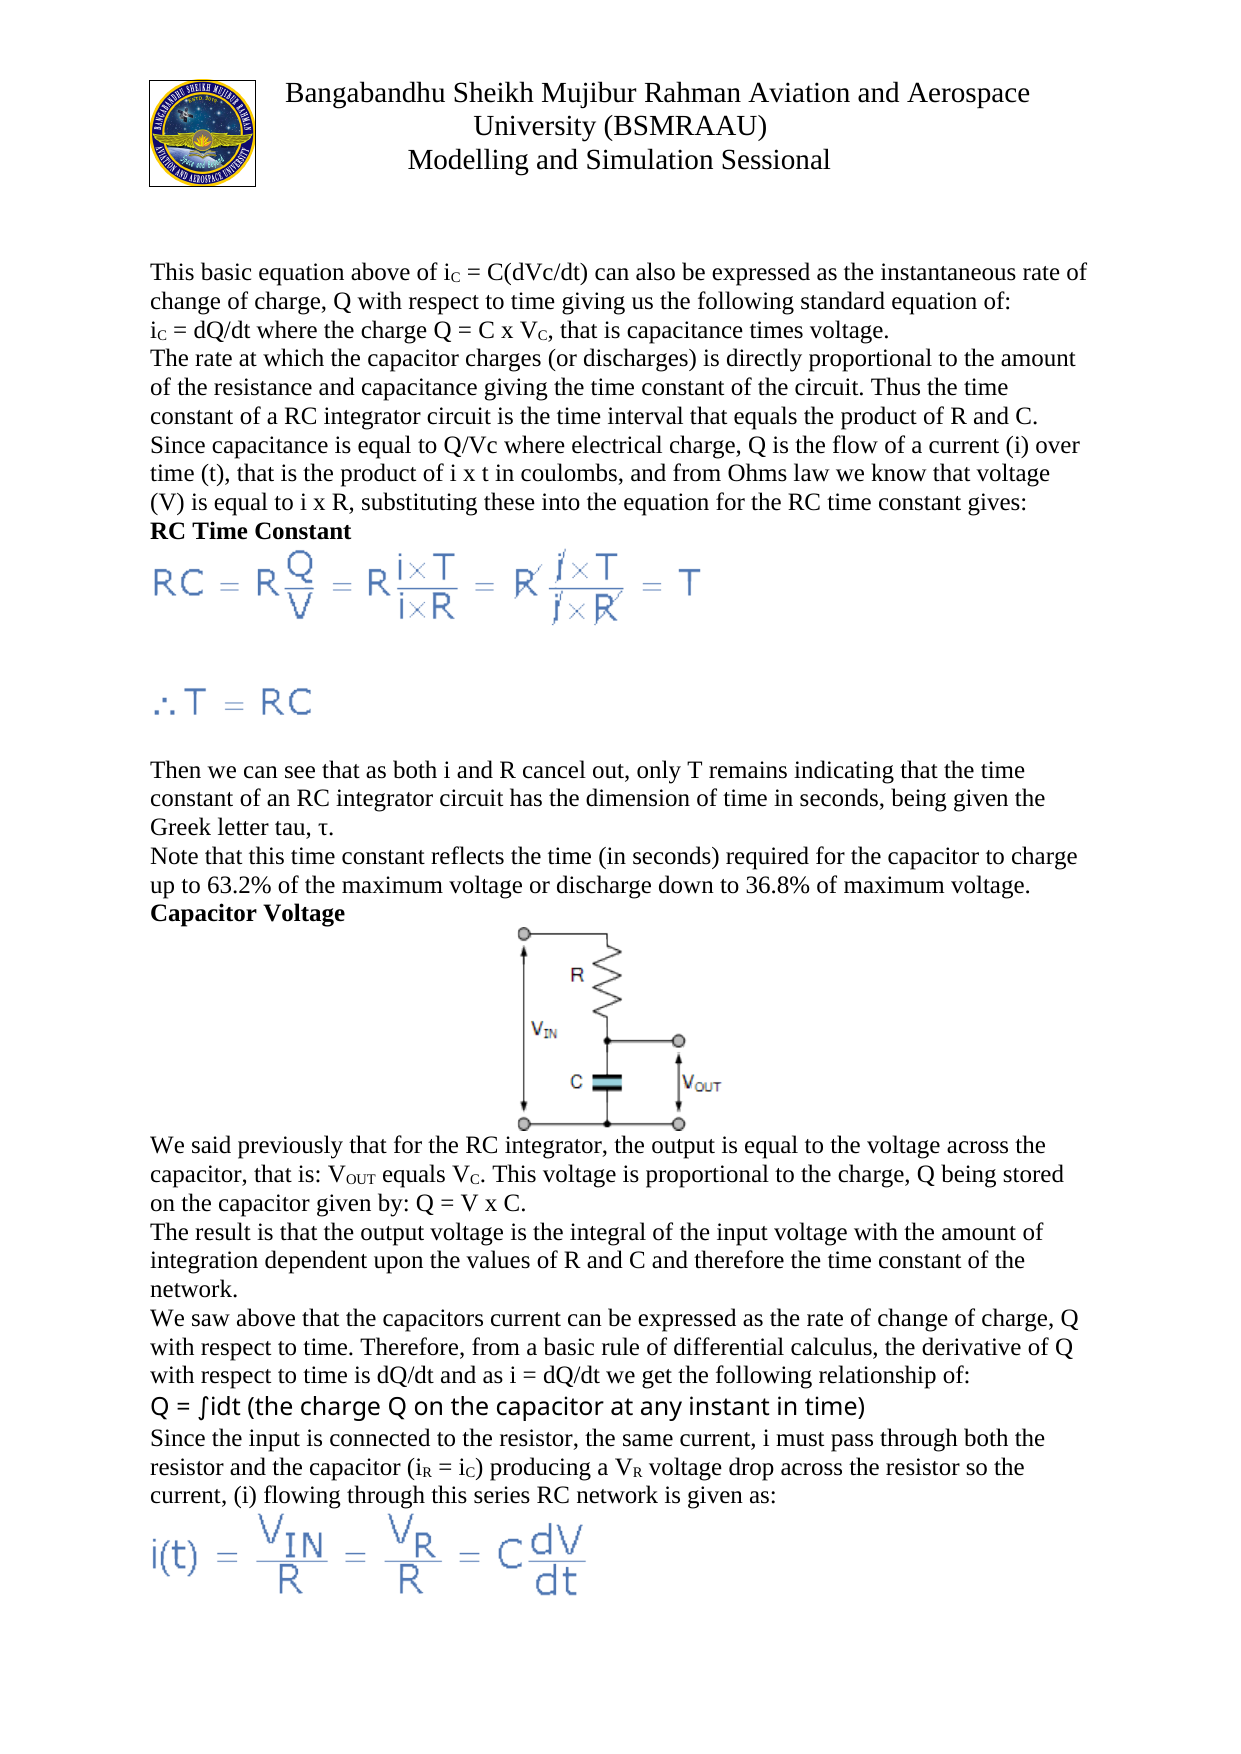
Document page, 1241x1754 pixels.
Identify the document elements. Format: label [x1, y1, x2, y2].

picture [150, 1509, 591, 1600]
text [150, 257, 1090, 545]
picture [517, 927, 723, 1131]
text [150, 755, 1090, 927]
picture [150, 81, 255, 186]
picture [150, 544, 707, 726]
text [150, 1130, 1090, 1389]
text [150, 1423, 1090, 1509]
